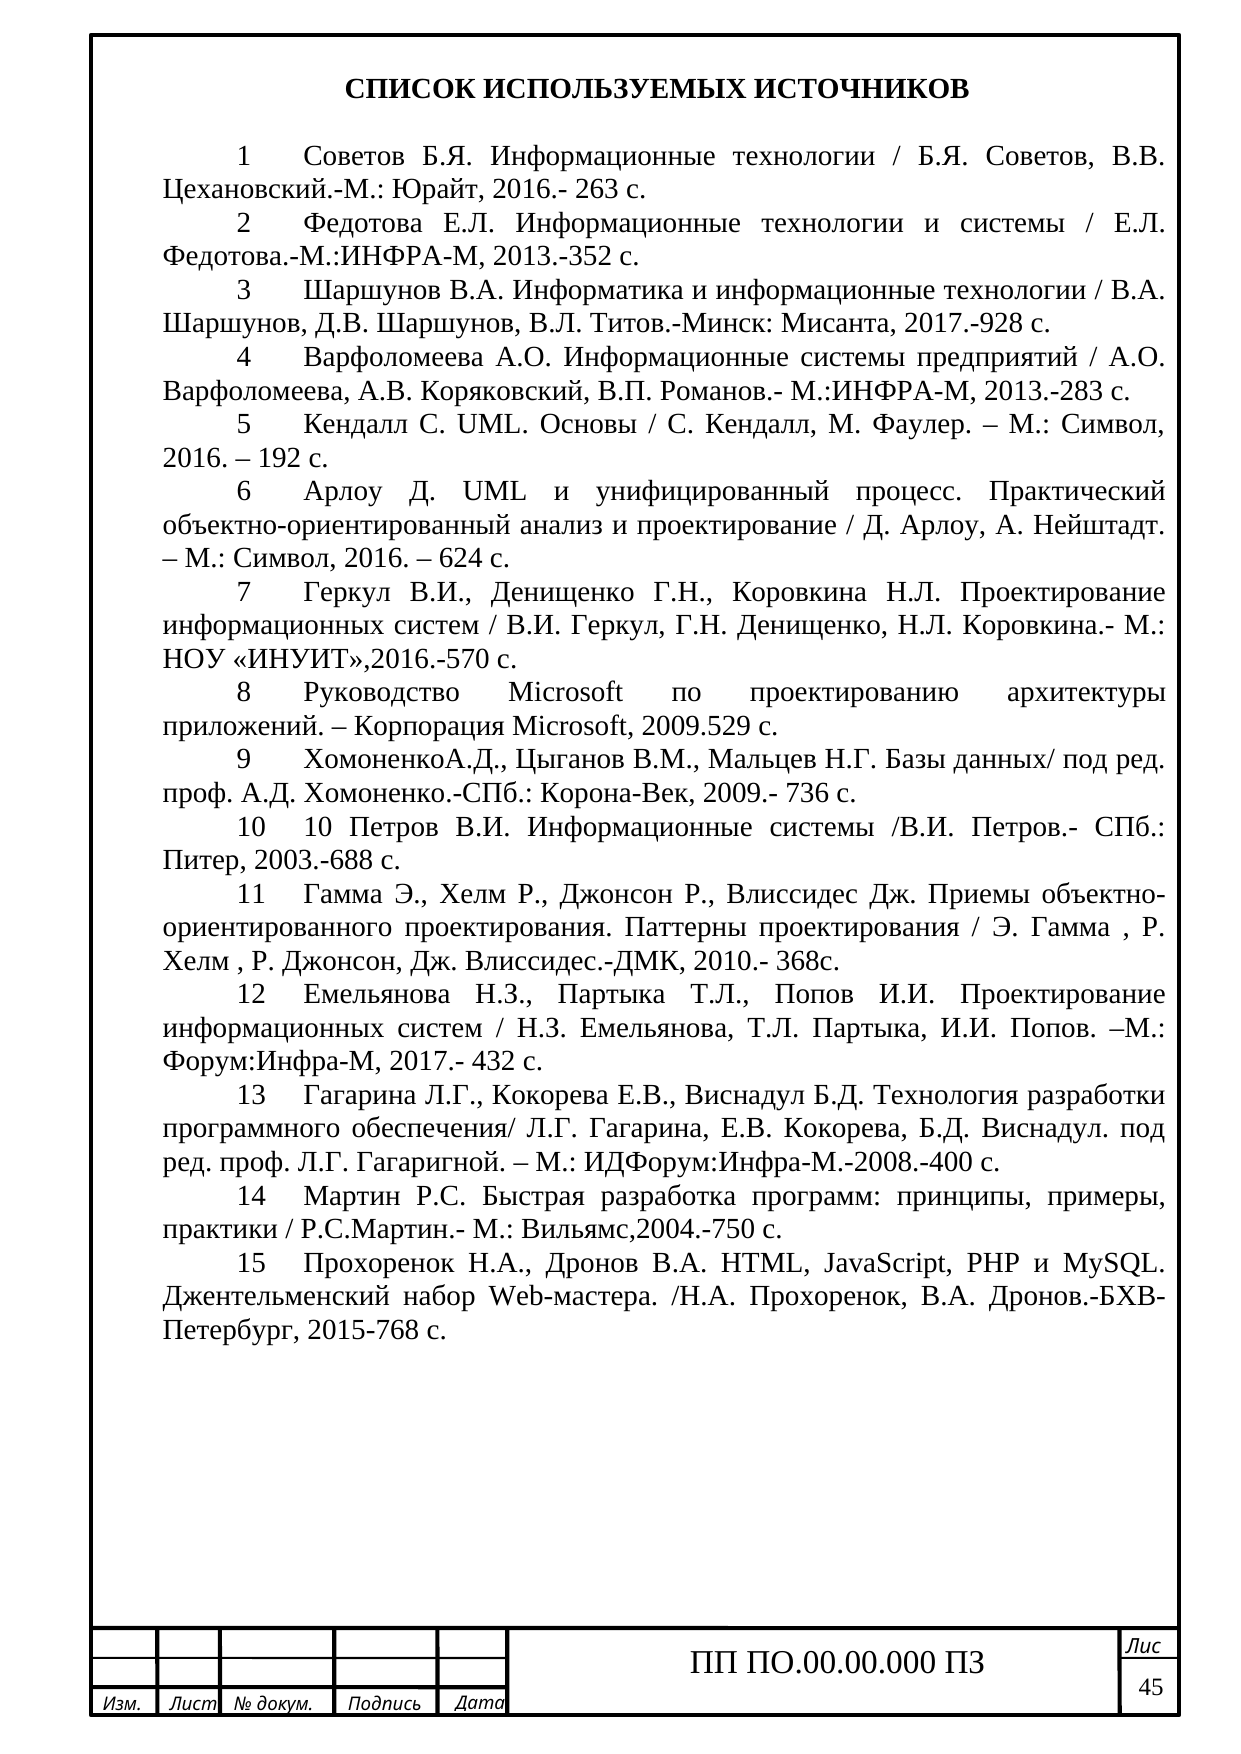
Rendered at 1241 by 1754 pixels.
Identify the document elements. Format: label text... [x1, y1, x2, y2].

list Гагарина Л.Г., Кокорева Е.В., Виснадул Б.Д. Технология разработки программного обеспечения/ Л.Г. Гагарина, Е.В. Кокорева, Б.Д. Виснадул. под ред. проф. Л.Г. Гагаригной. – М.: ИДФорум:Инфра-М.-2008.-400 с. [162, 1077, 1167, 1178]
list Руководство Мicrosoft по проектированию архитектуры приложений. – Корпорация Мicrosoft, 2009.529 с. [162, 674, 1167, 742]
list 10 Петров В.И. Информационные системы /В.И. Петров.- СПб.: Питер, 2003.-688 с. [162, 809, 1167, 876]
list Федотова Е.Л. Информационные технологии и системы / Е.Л. Федотова.-М.:ИНФРА-М, 2013.-352 с. [162, 205, 1167, 272]
list Мартин Р.С. Быстрая разработка программ: принципы, примеры, практики / Р.С.Мартин.- М.: Вильямс,2004.-750 с. [162, 1178, 1167, 1245]
list Кендалл С. UML. Основы / С. Кендалл, М. Фаулер. – М.: Символ, 2016. – 192 с. [162, 406, 1167, 473]
list Шаршунов В.А. Информатика и информационные технологии / В.А. Шаршунов, Д.В. Шаршунов, В.Л. Титов.-Минск: Мисанта, 2017.-928 с. [162, 272, 1167, 339]
text СПИСОК ИСПОЛЬЗУЕМЫХ ИСТОЧНИКОВ [118, 71, 1167, 104]
list Варфоломеева А.О. Информационные системы предприятий / А.О. Варфоломеева, А.В. Коряковский, В.П. Романов.- М.:ИНФРА-М, 2013.-283 с. [162, 339, 1167, 406]
list ХомоненкоА.Д., Цыганов В.М., Мальцев Н.Г. Базы данных/ под ред. проф. А.Д. Хомоненко.-СПб.: Корона-Век, 2009.- 736 с. [162, 742, 1167, 809]
list Гамма Э., Хелм Р., Джонсон Р., Влиссидес Дж. Приемы объектно-ориентированного проектирования. Паттерны проектирования / Э. Гамма , Р. Хелм , Р. Джонсон, Дж. Влиссидес.-ДМК, 2010.- 368с. [162, 876, 1167, 976]
list Емельянова Н.З., Партыка Т.Л., Попов И.И. Проектирование информационных систем / Н.З. Емельянова, Т.Л. Партыка, И.И. Попов. –М.: Форум:Инфра-М, 2017.- 432 с. [162, 976, 1167, 1077]
list Советов Б.Я. Информационные технологии / Б.Я. Советов, В.В. Цехановский.-М.: Юрайт, 2016.- 263 с. [162, 138, 1167, 205]
list Прохоренок Н.А., Дронов В.А. HTML, JavaScript, PHP и MySQL. Джентельменский набор Web-мастера. /Н.А. Прохоренок, В.А. Дронов.-БХВ-Петербург, 2015-768 с. [162, 1245, 1167, 1345]
list Геркул В.И., Денищенко Г.Н., Коровкина Н.Л. Проектирование информационных систем / В.И. Геркул, Г.Н. Денищенко, Н.Л. Коровкина.- М.: НОУ «ИНУИТ»,2016.-570 с. [162, 574, 1167, 674]
list Арлоу Д. UML и унифицированный процесс. Практический объектно-ориентированный анализ и проектирование / Д. Арлоу, А. Нейштадт. – М.: Символ, 2016. – 624 с. [162, 473, 1167, 574]
